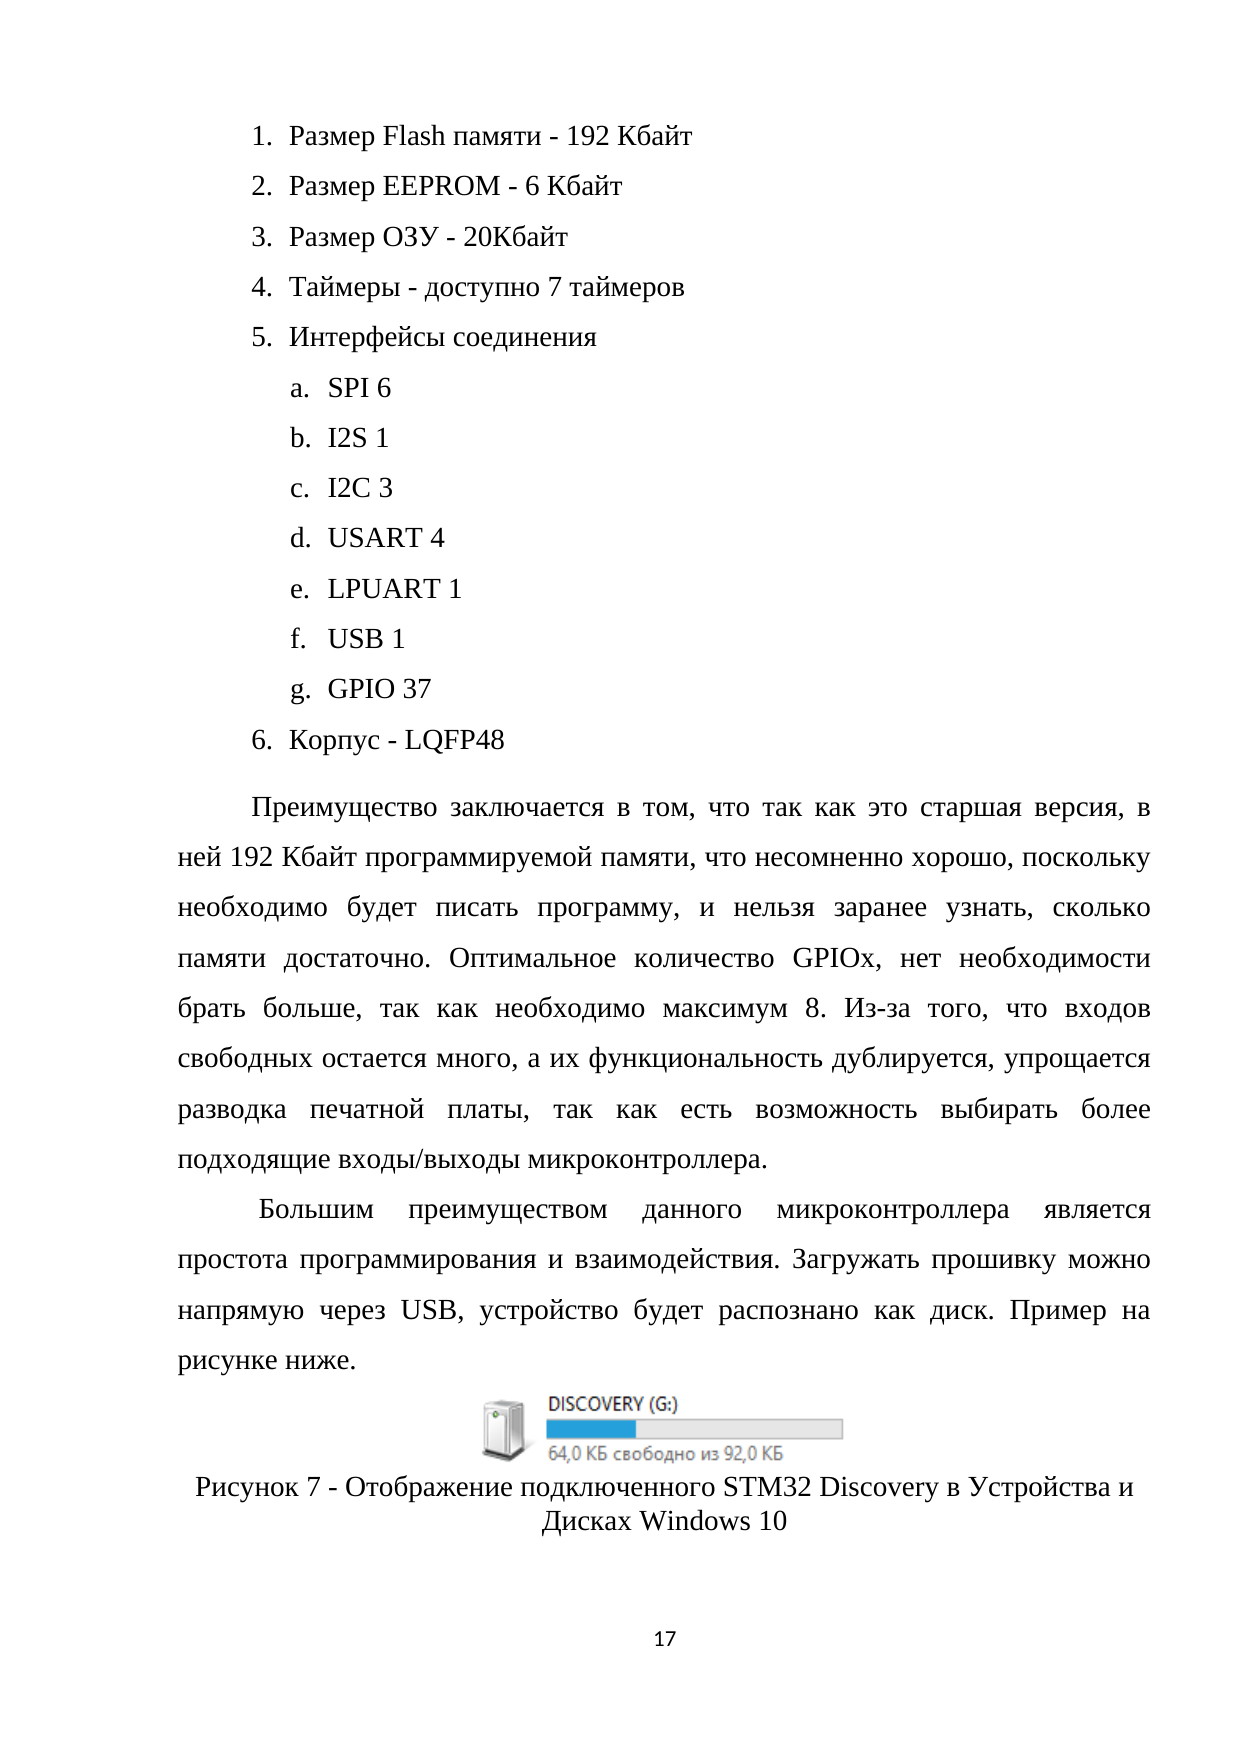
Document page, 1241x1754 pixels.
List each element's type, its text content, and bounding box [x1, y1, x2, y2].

list Размер EEPROM - 6 Кбайт [251, 168, 1152, 202]
list LPUART 1 [290, 571, 1152, 604]
list I2S 1 [290, 420, 1152, 453]
list Корпус - LQFP48 [251, 722, 1152, 755]
list SPI 6 [290, 370, 1152, 403]
text Преимущество заключается в том, что так как это старшая версия, в ней 192 Кбайт программируемой памяти, что несомненно хорошо, поскольку необходимо будет писать программу, и нельзя заранее узнать, сколько памяти достаточно. Оптимальное количество GPIOx, нет необходимости брать больше, так как необходимо максимум 8. Из-за того, что входов свободных остается много, а их функциональность дублируется, упрощается разводка печатной платы, так как есть возможность выбирать более подходящие входы/выходы микроконтроллера. [177, 789, 1152, 1174]
text Большим преимуществом данного микроконтроллера является простота программирования и взаимодействия. Загружать прошивку можно напрямую через USB, устройство будет распознано как диск. Пример на рисунке ниже. [177, 1191, 1152, 1376]
list I2C 3 [290, 470, 1152, 504]
list USB 1 [290, 621, 1152, 655]
list USART 4 [290, 521, 1152, 554]
list Размер Flash памяти - 192 Кбайт [251, 118, 1152, 152]
list Таймеры - доступно 7 таймеров [251, 269, 1152, 303]
text Рисунок 7 - Отображение подключенного STM32 Discovery в Устройства и Дисках Windows 10 [177, 1469, 1152, 1536]
picture [473, 1392, 855, 1470]
list GPIO 37 [290, 672, 1152, 705]
list Интерфейсы соединения [251, 319, 1152, 353]
list Размер ОЗУ - 20Кбайт [251, 219, 1152, 252]
